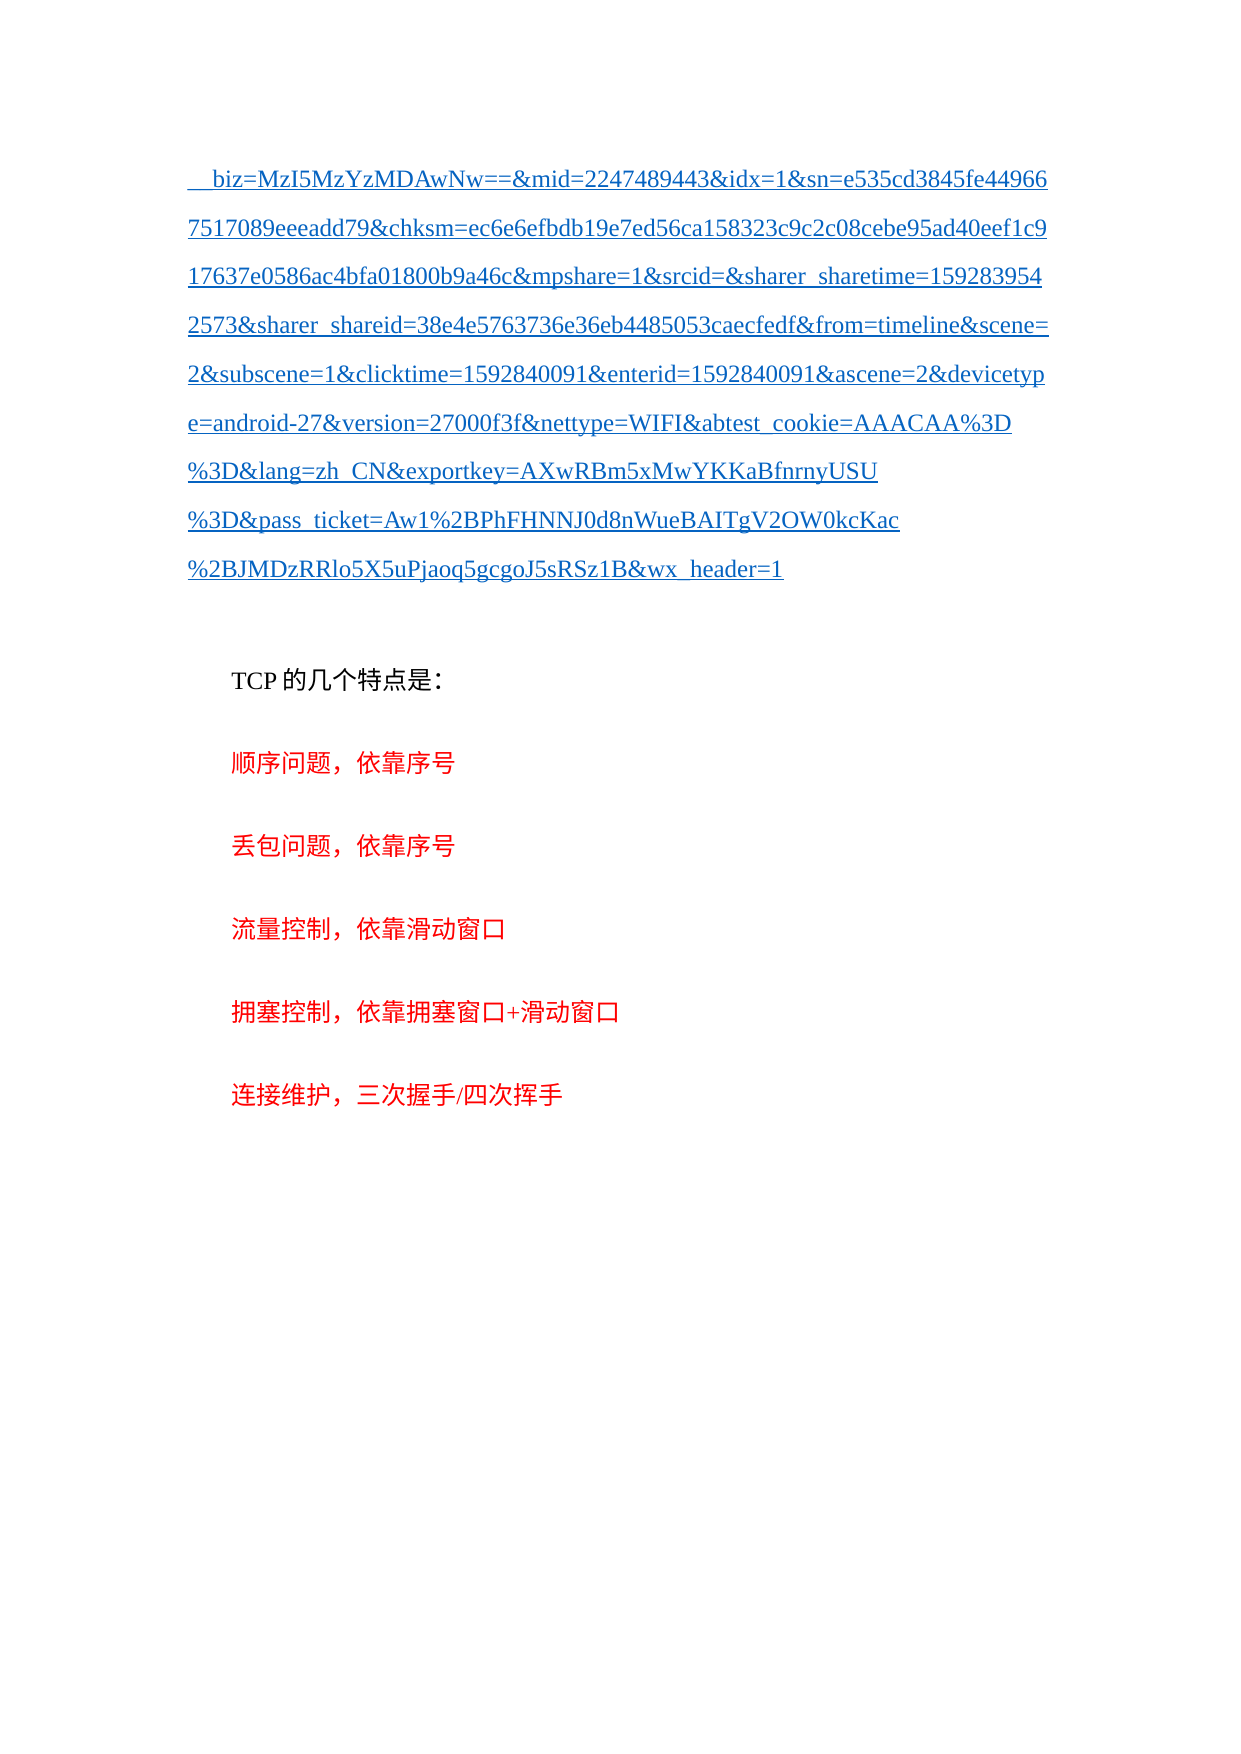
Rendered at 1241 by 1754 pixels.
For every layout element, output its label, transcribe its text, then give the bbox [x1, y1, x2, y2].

text TCP的几个特点是： [187, 646, 1053, 711]
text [187, 162, 1053, 584]
text 流量控制，依靠滑动窗口 [187, 895, 1053, 960]
text 顺序问题，依靠序号 [187, 729, 1053, 794]
text 连接维护，三次握手/四次挥手 [187, 1061, 1053, 1126]
text 丢包问题，依靠序号 [187, 812, 1053, 877]
text 拥塞控制，依靠拥塞窗口+滑动窗口 [187, 978, 1053, 1043]
